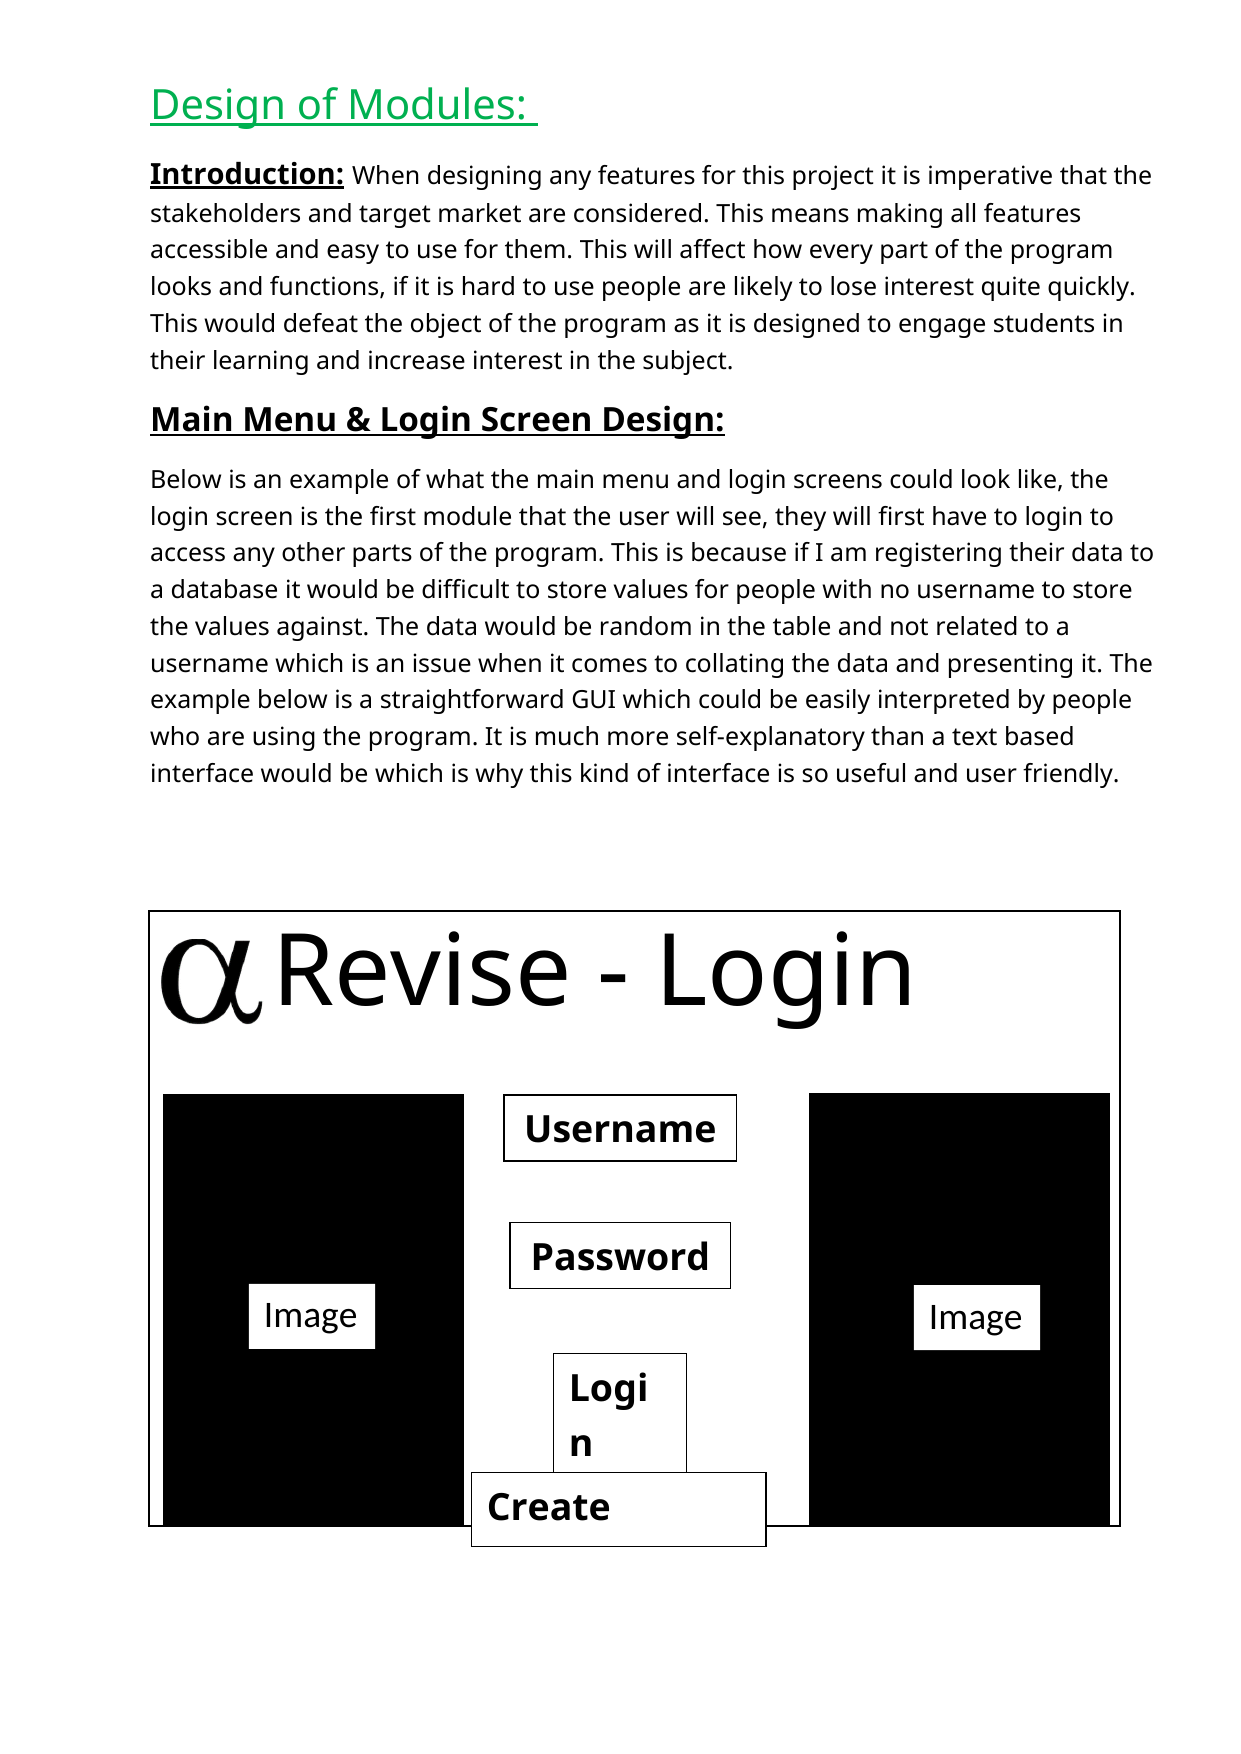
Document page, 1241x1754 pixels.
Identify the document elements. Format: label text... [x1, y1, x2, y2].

text Main Menu & Login Screen Design: [75, 396, 1165, 441]
picture [157, 939, 265, 1027]
text Design of Modules: [150, 75, 1165, 132]
text Below is an example of what the main menu and login screens could look like, the login screen is the first module that the user will see, they will first have to login to access any other parts of the program. This is because if I am registering their data to a database it would be difficult to store values for people with no username to store the values against. The data would be random in the table and not related to a username which is an issue when it comes to collating the data and presenting it. The example below is a straightforward GUI which could be easily interpreted by people who are using the program. It is much more self-explanatory than a text based interface would be which is why this kind of interface is so useful and user friendly. [150, 461, 1165, 790]
text Introduction: When designing any features for this project it is imperative that the stakeholders and target market are considered. This means making all features accessible and easy to use for them. This will affect how every part of the program looks and functions, if it is hard to use people are likely to lose interest quite quickly. This would defeat the object of the program as it is designed to engage students in their learning and increase interest in the subject. [150, 153, 1165, 376]
